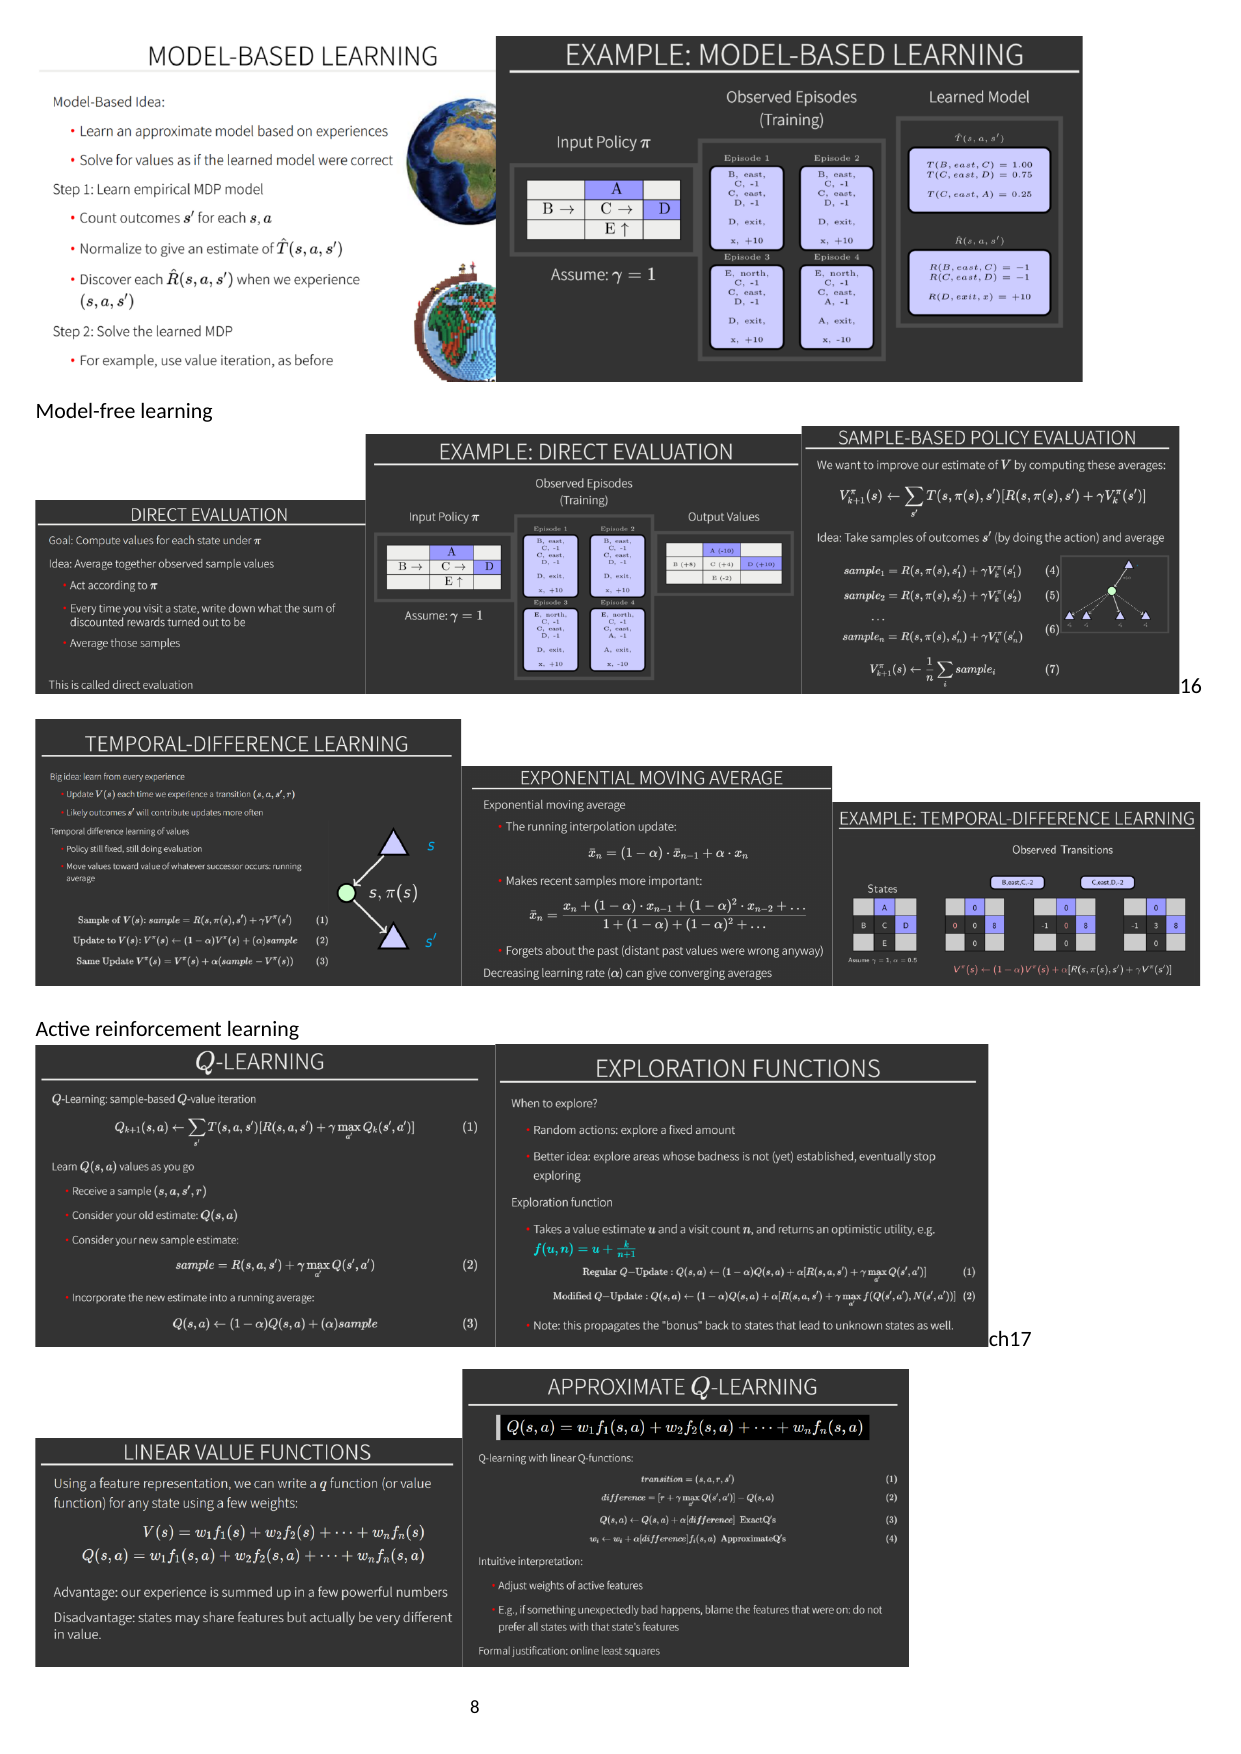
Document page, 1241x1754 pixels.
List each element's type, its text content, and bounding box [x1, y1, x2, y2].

picture [35, 1044, 989, 1347]
picture [35, 719, 1201, 986]
picture [35, 426, 1180, 694]
text Model-free learning [35, 394, 1205, 427]
text Active reinforcement learning [35, 1012, 1205, 1044]
picture [35, 36, 1083, 382]
picture [35, 1369, 909, 1667]
